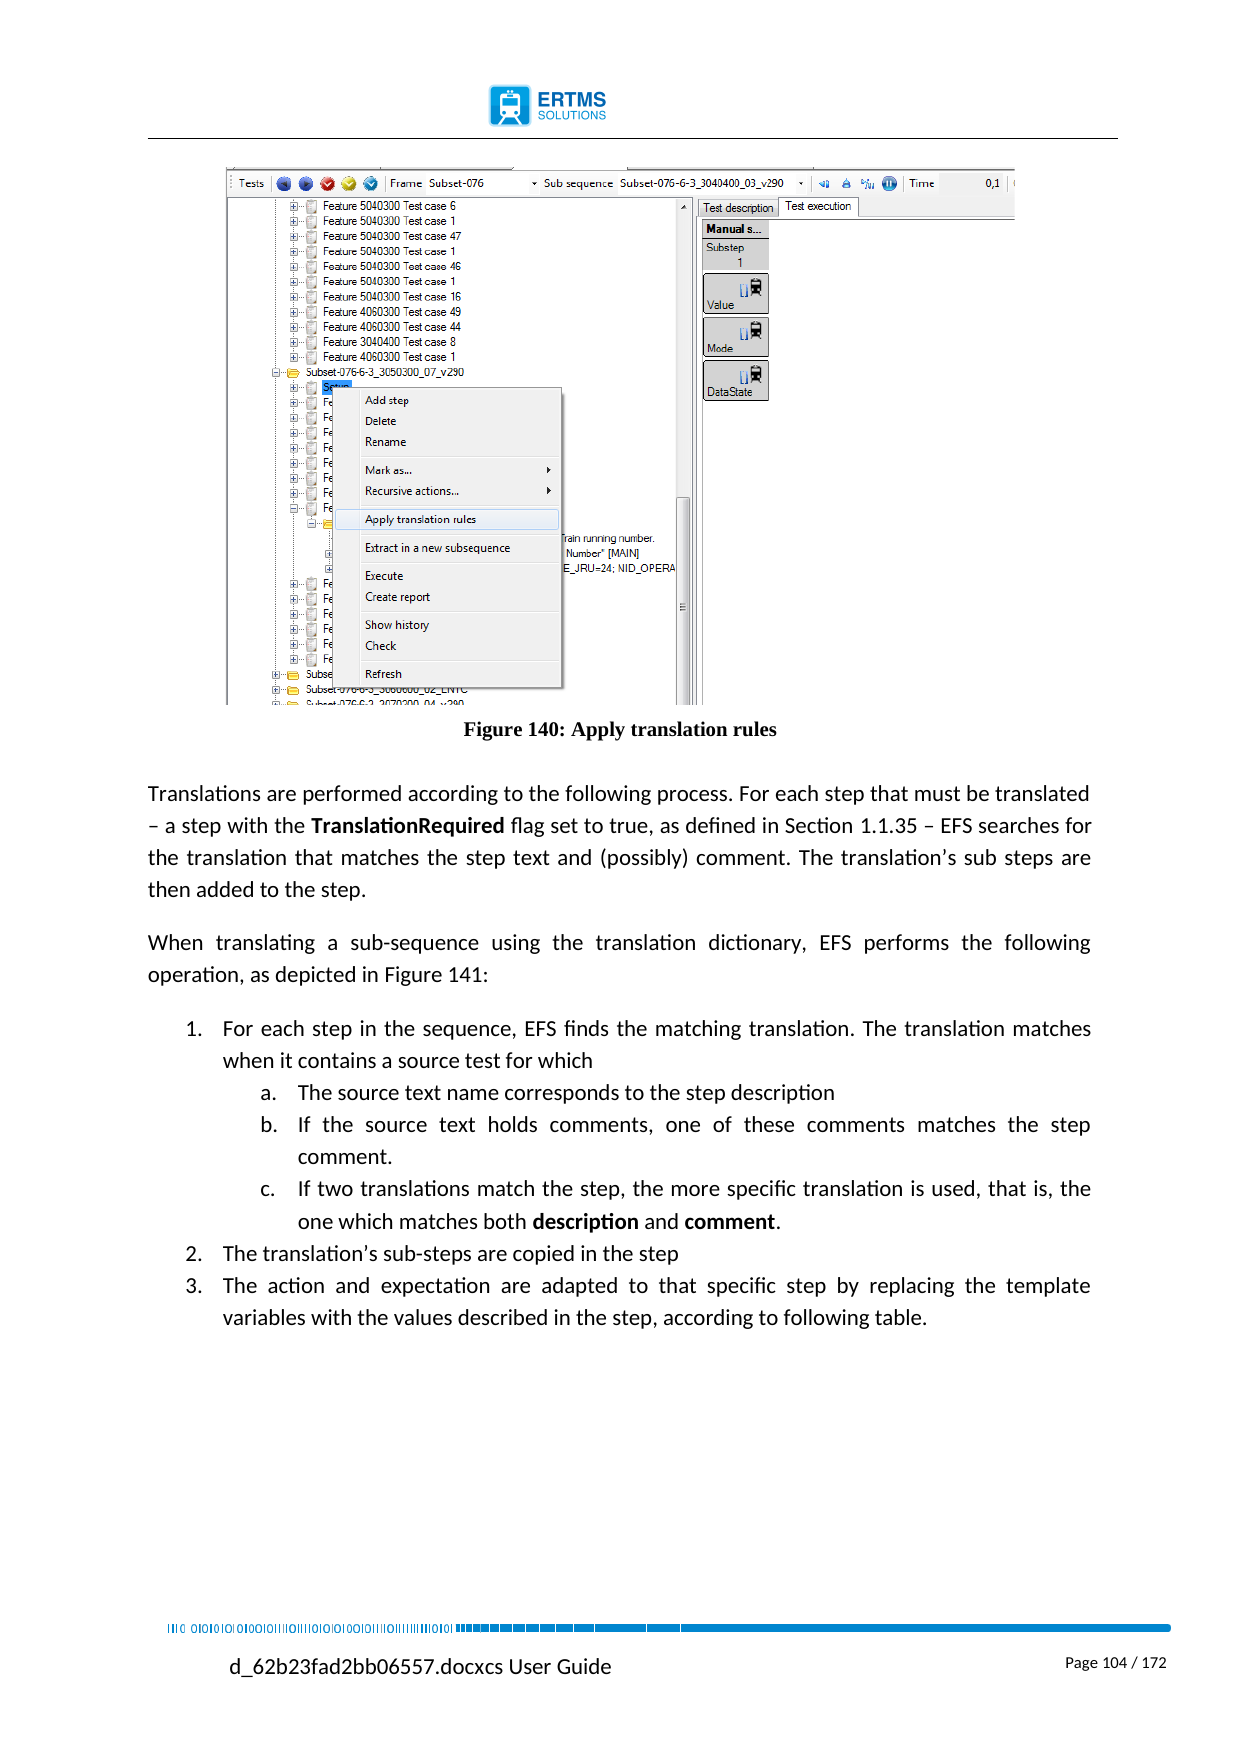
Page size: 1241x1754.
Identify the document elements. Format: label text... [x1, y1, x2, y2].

picture [167, 1624, 1171, 1633]
text When translating a sub-sequence using the translation dictionary, EFS performs the following operation, as depicted in Figure 141: [148, 928, 1093, 989]
text Translations are performed according to the following process. For each step that must be translated – a step with the TranslationRequired flag set to true, as defined in Section 1.1.35 – EFS searches for the translation that matches the step text and (possibly) comment. The translation’s sub steps are then added to the step. [148, 779, 1093, 903]
list For each step in the sequence, EFS finds the matching translation. The translation matches when it contains a source test for which [185, 1014, 1093, 1074]
list The action and expectation are adapted to that specific step by replacing the template variables with the values described in the step, according to following table. [185, 1271, 1093, 1331]
picture [225, 167, 1015, 705]
list If two translations match the step, the more specific translation is used, that is, the one which matches both description and comment. [260, 1174, 1093, 1235]
list If the source text holds comments, one of these comments matches the step comment. [260, 1110, 1093, 1170]
text Figure 140: Apply translation rules [148, 717, 1093, 741]
picture [477, 73, 617, 138]
list The translation’s sub-steps are copied in the step [185, 1239, 1093, 1267]
list The source text name corresponds to the step description [260, 1078, 1093, 1106]
